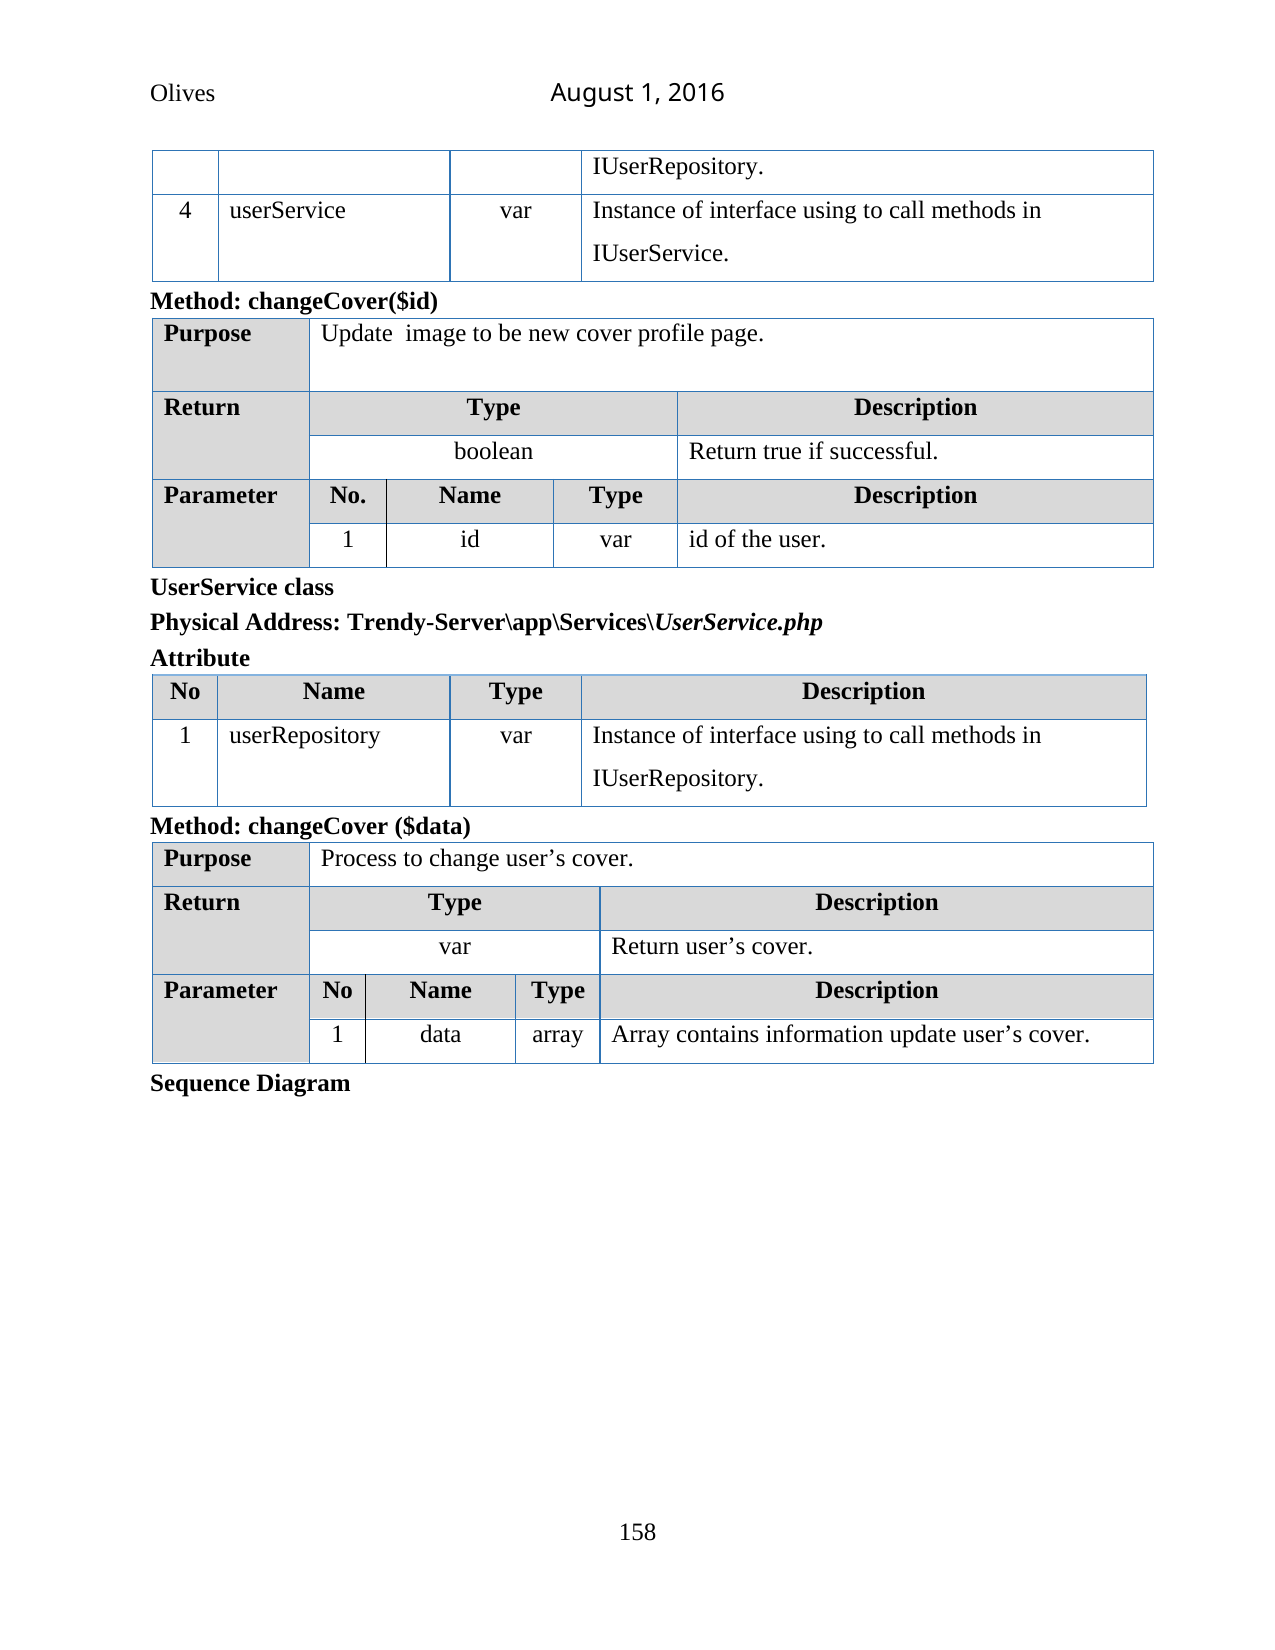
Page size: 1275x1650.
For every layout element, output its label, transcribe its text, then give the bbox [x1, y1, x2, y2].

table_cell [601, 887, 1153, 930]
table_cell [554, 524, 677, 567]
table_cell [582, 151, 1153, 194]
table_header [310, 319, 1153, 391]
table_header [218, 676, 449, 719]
subtitle Physical Address: Trendy-Server\app\Services\UserService.php [150, 607, 1125, 636]
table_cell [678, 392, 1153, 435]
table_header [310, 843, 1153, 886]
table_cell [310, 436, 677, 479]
subtitle Sequence Diagram [150, 1068, 1125, 1096]
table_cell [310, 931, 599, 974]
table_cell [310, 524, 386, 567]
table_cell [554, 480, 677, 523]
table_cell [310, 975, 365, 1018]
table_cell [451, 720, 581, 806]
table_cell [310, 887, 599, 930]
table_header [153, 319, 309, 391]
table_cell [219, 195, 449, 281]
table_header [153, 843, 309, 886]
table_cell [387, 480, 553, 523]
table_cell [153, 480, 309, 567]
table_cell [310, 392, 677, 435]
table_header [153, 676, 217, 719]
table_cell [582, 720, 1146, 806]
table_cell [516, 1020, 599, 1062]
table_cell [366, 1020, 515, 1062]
subtitle Method: changeCover($id) [150, 286, 1125, 315]
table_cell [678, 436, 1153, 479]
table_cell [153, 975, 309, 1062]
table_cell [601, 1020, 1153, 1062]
subtitle Attribute [150, 643, 1125, 671]
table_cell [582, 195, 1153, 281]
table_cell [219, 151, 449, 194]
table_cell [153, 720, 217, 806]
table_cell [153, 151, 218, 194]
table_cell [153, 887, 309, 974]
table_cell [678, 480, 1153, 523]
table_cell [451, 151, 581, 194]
subtitle Method: changeCover ($data) [150, 811, 1125, 840]
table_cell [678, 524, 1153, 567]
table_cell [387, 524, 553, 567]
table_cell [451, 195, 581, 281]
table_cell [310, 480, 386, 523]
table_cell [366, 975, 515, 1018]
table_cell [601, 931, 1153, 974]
subtitle UserService class [150, 572, 1125, 601]
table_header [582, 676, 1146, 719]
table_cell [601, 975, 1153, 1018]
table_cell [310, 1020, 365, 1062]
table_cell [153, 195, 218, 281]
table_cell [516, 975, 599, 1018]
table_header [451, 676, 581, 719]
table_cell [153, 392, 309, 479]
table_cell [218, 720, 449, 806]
